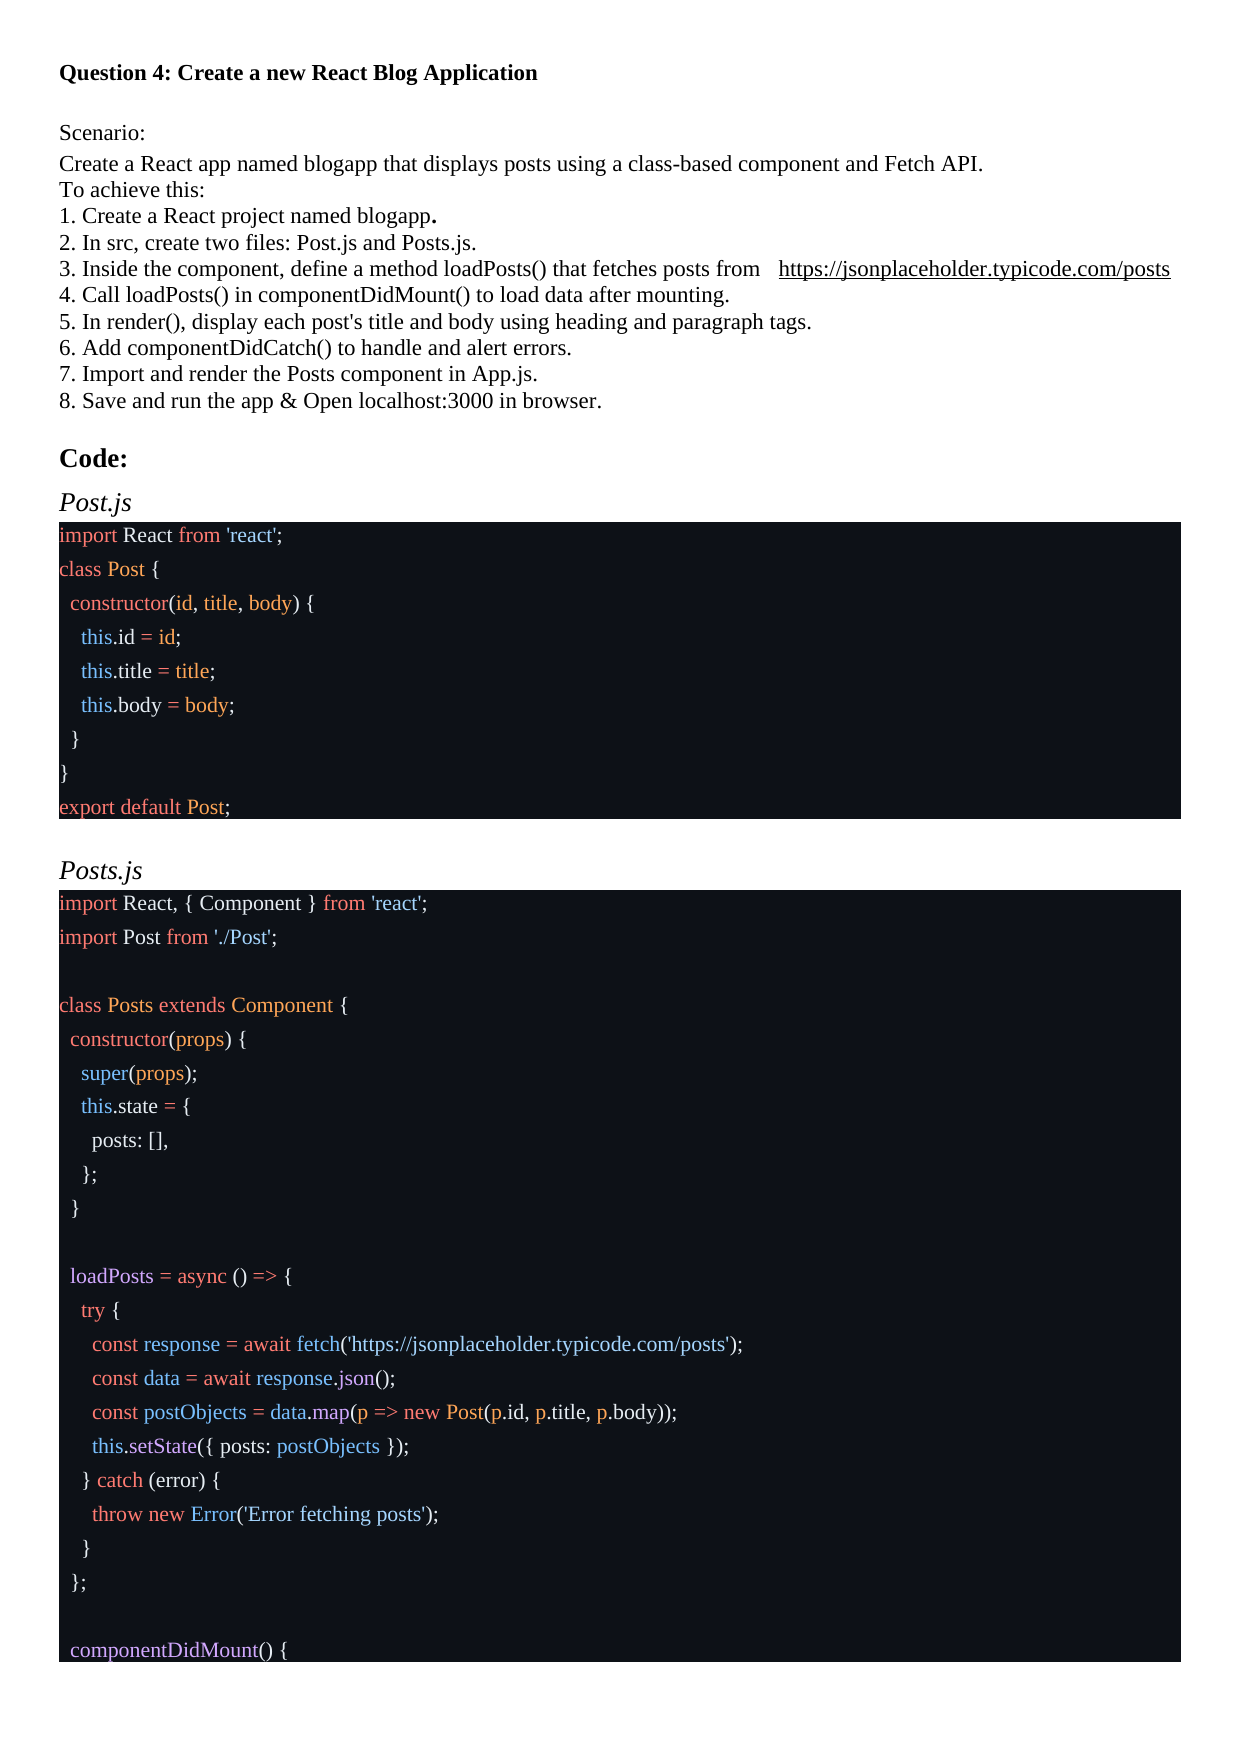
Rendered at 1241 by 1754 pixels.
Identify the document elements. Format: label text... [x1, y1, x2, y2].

text this.body = body; [59, 692, 1181, 717]
subtitle Code: [59, 442, 1181, 473]
text constructor(id, title, body) { [59, 590, 1181, 615]
text class Posts extends Component { [59, 992, 1181, 1017]
text try { [59, 1297, 1181, 1322]
text } [59, 760, 1181, 785]
text this.setState({ posts: postObjects }); [59, 1433, 1181, 1458]
text }; [59, 1161, 1181, 1187]
text 1. Create a React project named blogapp. [59, 202, 1181, 229]
text this.state = { [59, 1093, 1181, 1119]
text 6. Add componentDidCatch() to handle and alert errors. [59, 334, 1181, 360]
text 5. In render(), display each post's title and body using heading and paragraph tags. [59, 308, 1181, 334]
text Create a React app named blogapp that displays posts using a class-based component and Fetch API. [59, 149, 1181, 176]
text super(props); [59, 1059, 1181, 1085]
text loadPosts = async () => { [59, 1263, 1181, 1288]
text this.id = id; [59, 624, 1181, 649]
text } [59, 1195, 1181, 1221]
text 2. In src, create two files: Post.js and Posts.js. [59, 229, 1181, 255]
text const postObjects = data.map(p => new Post(p.id, p.title, p.body)); [59, 1399, 1181, 1424]
text this.title = title; [59, 658, 1181, 683]
text } catch (error) { [59, 1467, 1181, 1492]
text } [59, 1535, 1181, 1560]
text Question 4: Create a new React Blog Application [59, 59, 1181, 85]
text Post.js [59, 486, 1181, 517]
text throw new Error('Error fetching posts'); [59, 1501, 1181, 1526]
text Scenario: [59, 119, 1181, 146]
text } [59, 726, 1181, 751]
text import React from 'react'; [59, 522, 1181, 547]
text 4. Call loadPosts() in componentDidMount() to load data after mounting. [59, 281, 1181, 308]
text const data = await response.json(); [59, 1365, 1181, 1390]
text Posts.js [59, 854, 1181, 885]
text import Post from './Post'; [59, 924, 1181, 949]
text posts: [], [59, 1127, 1181, 1153]
text import React, { Component } from 'react'; [59, 890, 1181, 915]
text class Post { [59, 556, 1181, 581]
text export default Post; [59, 794, 1181, 819]
text componentDidMount() { [59, 1637, 1181, 1662]
text 7. Import and render the Posts component in App.js. [59, 360, 1181, 387]
text constructor(props) { [59, 1026, 1181, 1051]
text }; [59, 1569, 1181, 1594]
text const response = await fetch('https://jsonplaceholder.typicode.com/posts'); [59, 1331, 1181, 1356]
text To achieve this: [59, 176, 1181, 202]
text 3. Inside the component, define a method loadPosts() that fetches posts from https://jsonplaceholder.typicode.com/posts [59, 255, 1181, 281]
text 8. Save and run the app & Open localhost:3000 in browser. [59, 387, 1181, 413]
